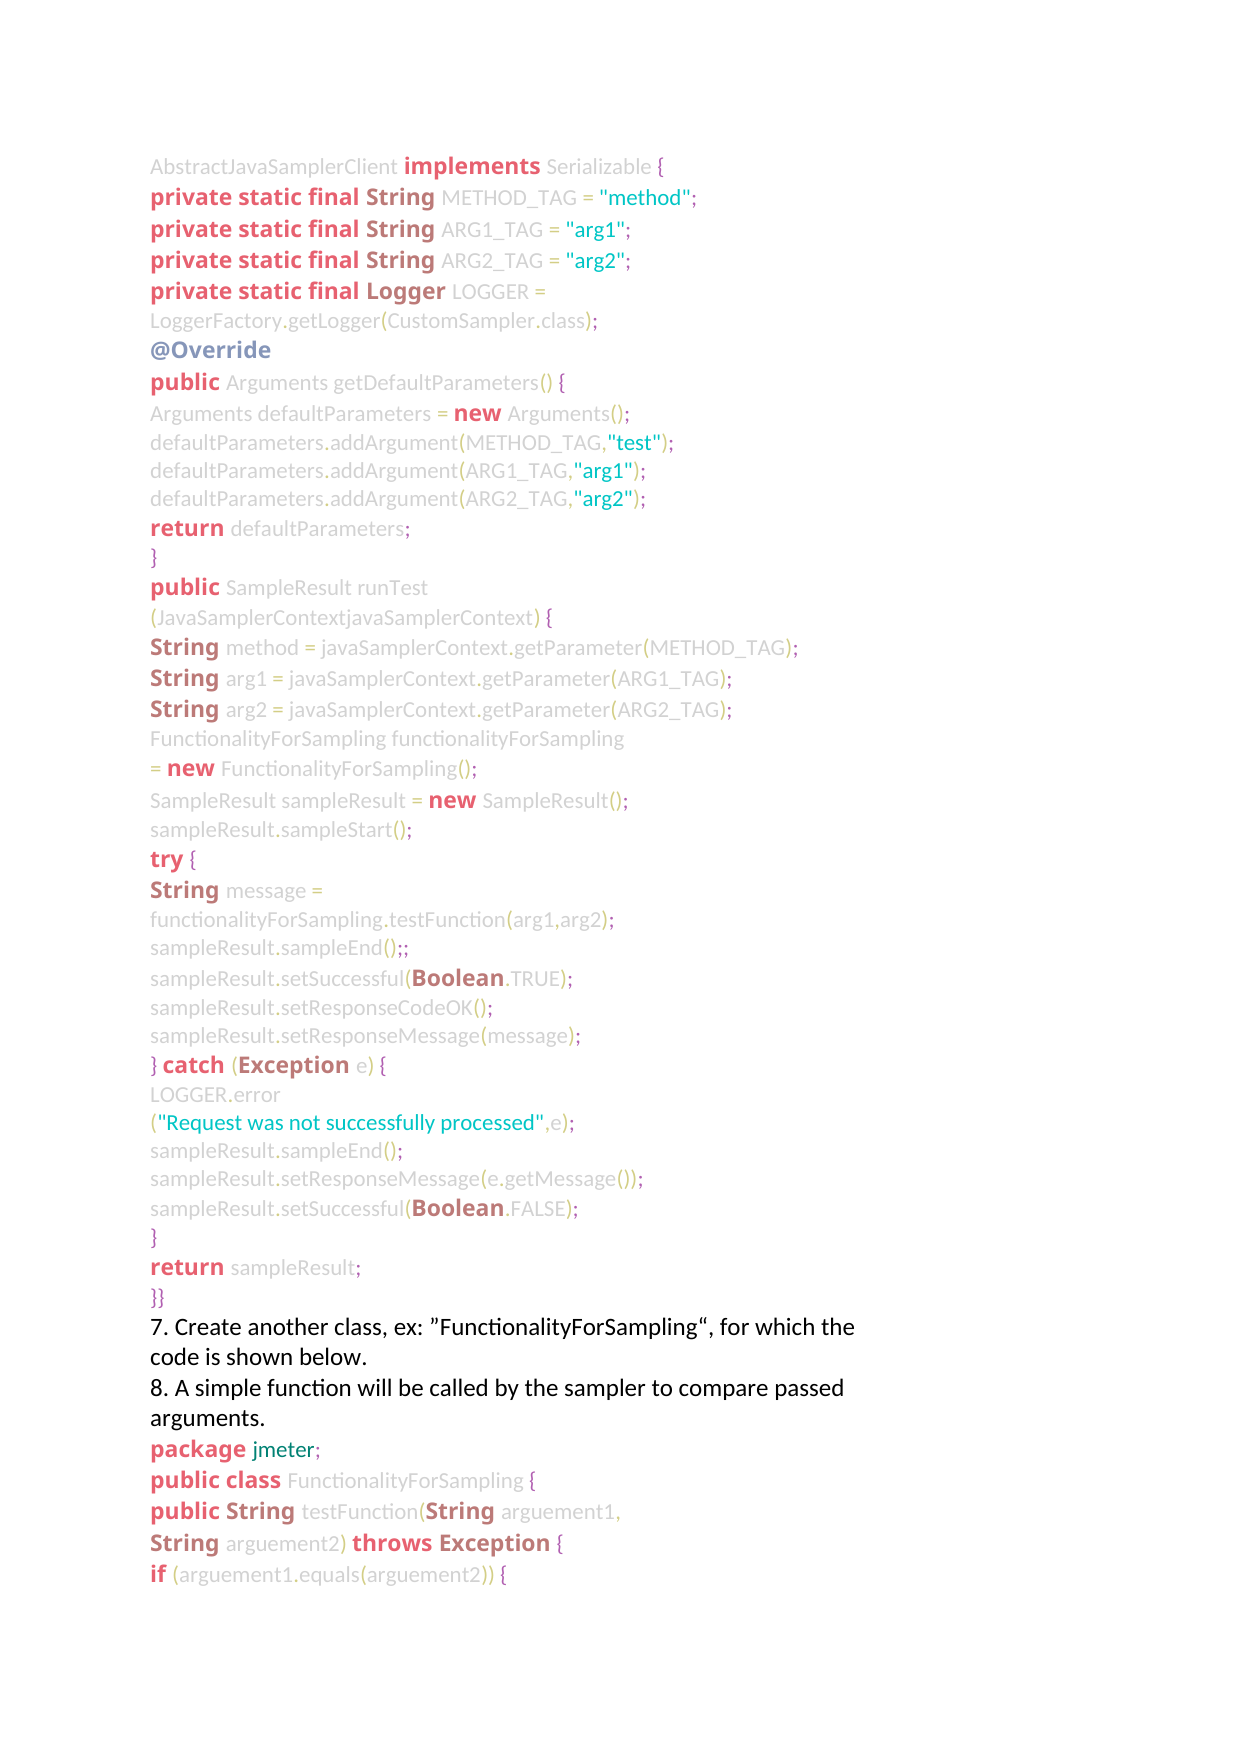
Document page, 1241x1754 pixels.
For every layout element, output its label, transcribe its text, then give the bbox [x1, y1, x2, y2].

text return defaultParameters; [150, 512, 1090, 543]
text ("Request was not successfully processed",e); [150, 1108, 1090, 1136]
text private static final String ARG2_TAG = "arg2"; [150, 244, 1090, 275]
text LOGGER.error [150, 1080, 1090, 1108]
text private static final String ARG1_TAG = "arg1"; [150, 212, 1090, 244]
text sampleResult.setResponseMessage(e.getMessage()); [150, 1164, 1090, 1192]
text private static final String METHOD_TAG = "method"; [150, 181, 1090, 212]
text sampleResult.setSuccessful(Boolean.FALSE); [150, 1192, 1090, 1223]
text String arg1 = javaSamplerContext.getParameter(ARG1_TAG); [150, 662, 1090, 693]
text String method = javaSamplerContext.getParameter(METHOD_TAG); [150, 631, 1090, 662]
text LoggerFactory.getLogger(CustomSampler.class); [150, 306, 1090, 334]
text return sampleResult; [150, 1251, 1090, 1283]
text sampleResult.sampleStart(); [150, 815, 1090, 843]
text } [150, 1223, 1090, 1251]
text try { [150, 843, 1090, 874]
text defaultParameters.addArgument(ARG2_TAG,"arg2"); [150, 484, 1090, 512]
text defaultParameters.addArgument(ARG1_TAG,"arg1"); [150, 456, 1090, 484]
text defaultParameters.addArgument(METHOD_TAG,"test"); [150, 428, 1090, 456]
text FunctionalityForSampling functionalityForSampling [150, 724, 1090, 752]
text 7. Create another class, ex: ”FunctionalityForSampling“, for which the [150, 1311, 1090, 1341]
text functionalityForSampling.testFunction(arg1,arg2); [150, 905, 1090, 933]
text String arg2 = javaSamplerContext.getParameter(ARG2_TAG); [150, 693, 1090, 724]
text String message = [150, 874, 1090, 905]
text sampleResult.setSuccessful(Boolean.TRUE); [150, 961, 1090, 993]
text public class FunctionalityForSampling { [150, 1464, 1090, 1495]
text public SampleResult runTest [150, 571, 1090, 603]
text sampleResult.sampleEnd(); [150, 1136, 1090, 1164]
text Arguments defaultParameters = new Arguments(); [150, 397, 1090, 428]
text private static final Logger LOGGER = [150, 275, 1090, 306]
text AbstractJavaSamplerClient implements Serializable { [150, 150, 1090, 181]
text } catch (Exception e) { [150, 1049, 1090, 1080]
text } [150, 543, 1090, 571]
text sampleResult.setResponseMessage(message); [150, 1021, 1090, 1049]
text if (arguement1.equals(arguement2)) { [150, 1558, 1090, 1589]
text sampleResult.setResponseCodeOK(); [150, 993, 1090, 1021]
text @Override [150, 334, 1090, 366]
text arguments. [150, 1402, 1090, 1433]
text sampleResult.sampleEnd();; [150, 933, 1090, 961]
text }} [150, 1283, 1090, 1311]
text public Arguments getDefaultParameters() { [150, 366, 1090, 397]
text package jmeter; [150, 1433, 1090, 1464]
text String arguement2) throws Exception { [150, 1526, 1090, 1558]
text 8. A simple function will be called by the sampler to compare passed [150, 1372, 1090, 1402]
text code is shown below. [150, 1341, 1090, 1372]
text SampleResult sampleResult = new SampleResult(); [150, 784, 1090, 815]
text = new FunctionalityForSampling(); [150, 752, 1090, 784]
text (JavaSamplerContextjavaSamplerContext) { [150, 603, 1090, 631]
text public String testFunction(String arguement1, [150, 1495, 1090, 1526]
